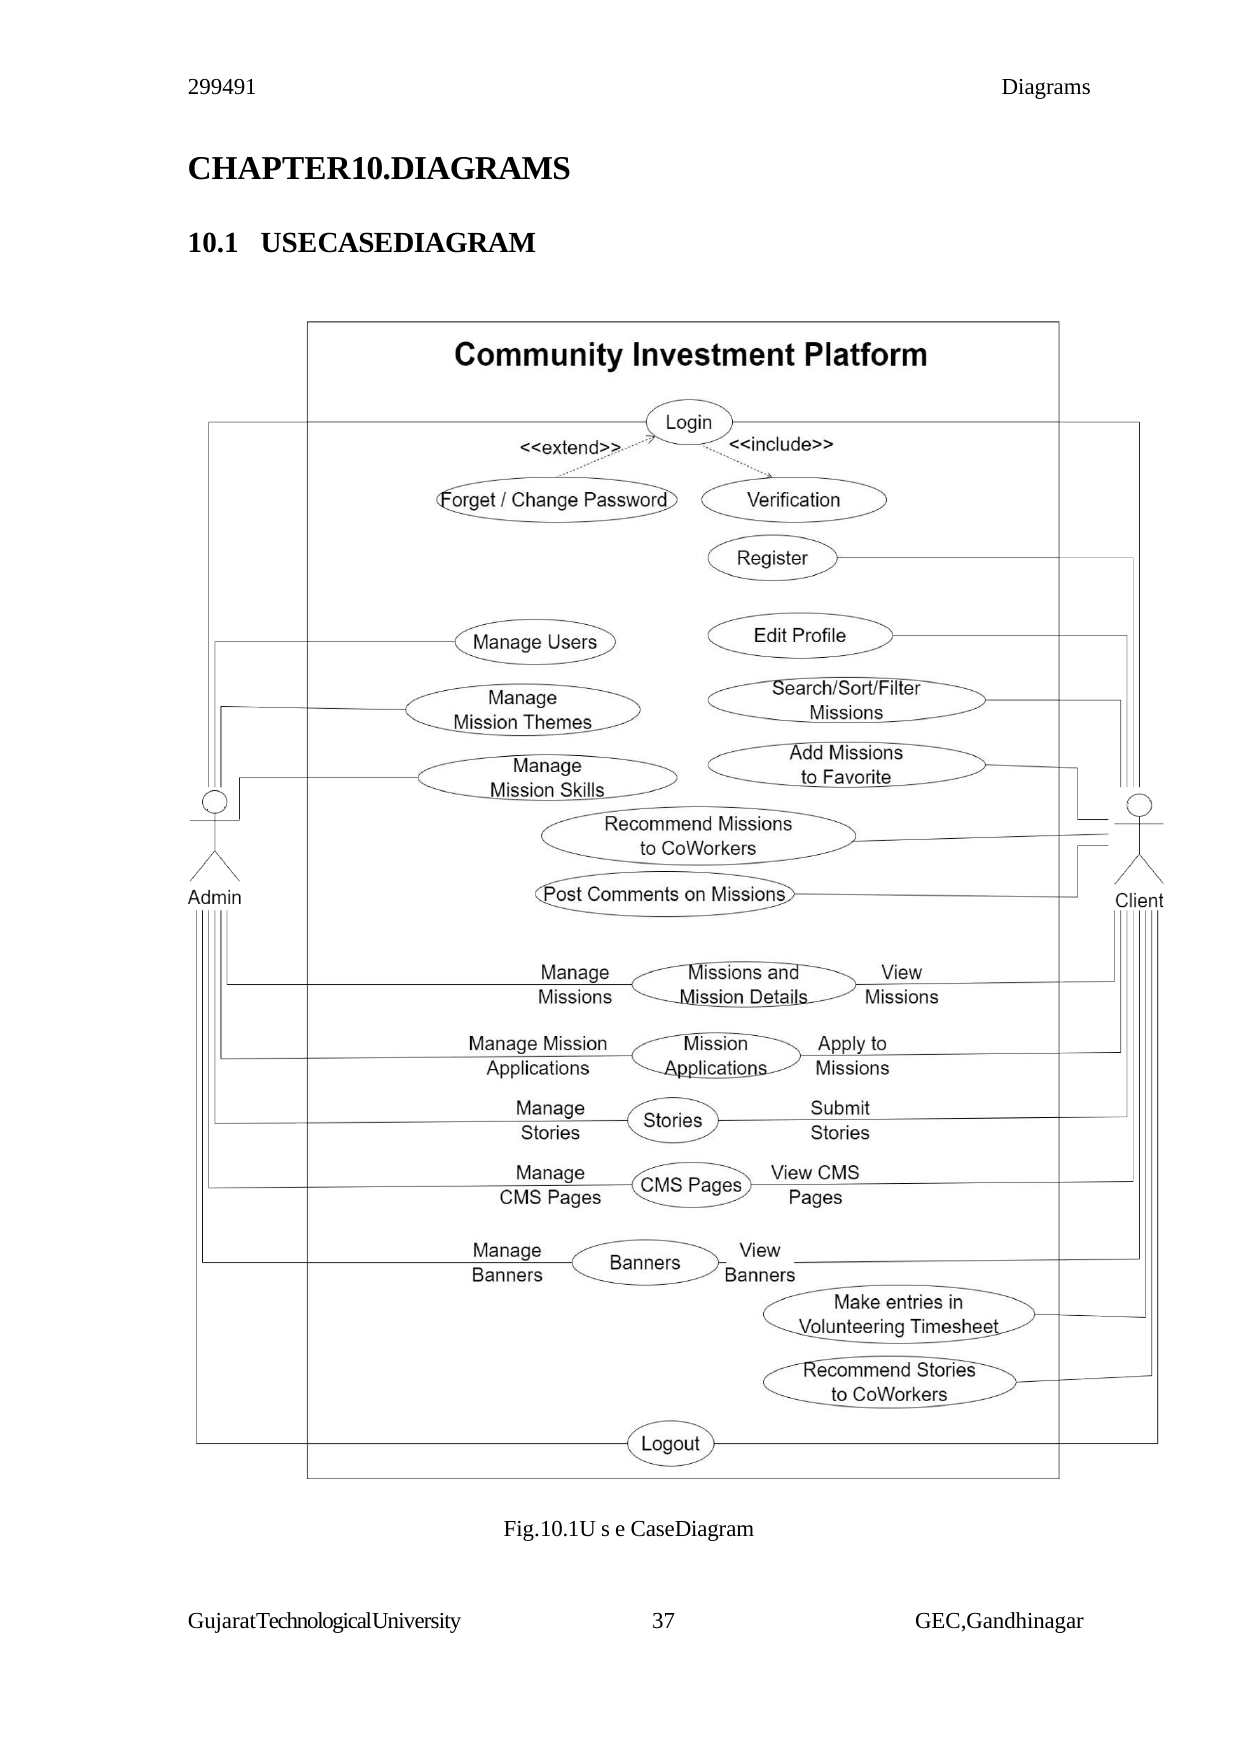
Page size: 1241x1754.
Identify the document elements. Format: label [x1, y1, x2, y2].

picture [187, 321, 1164, 1479]
